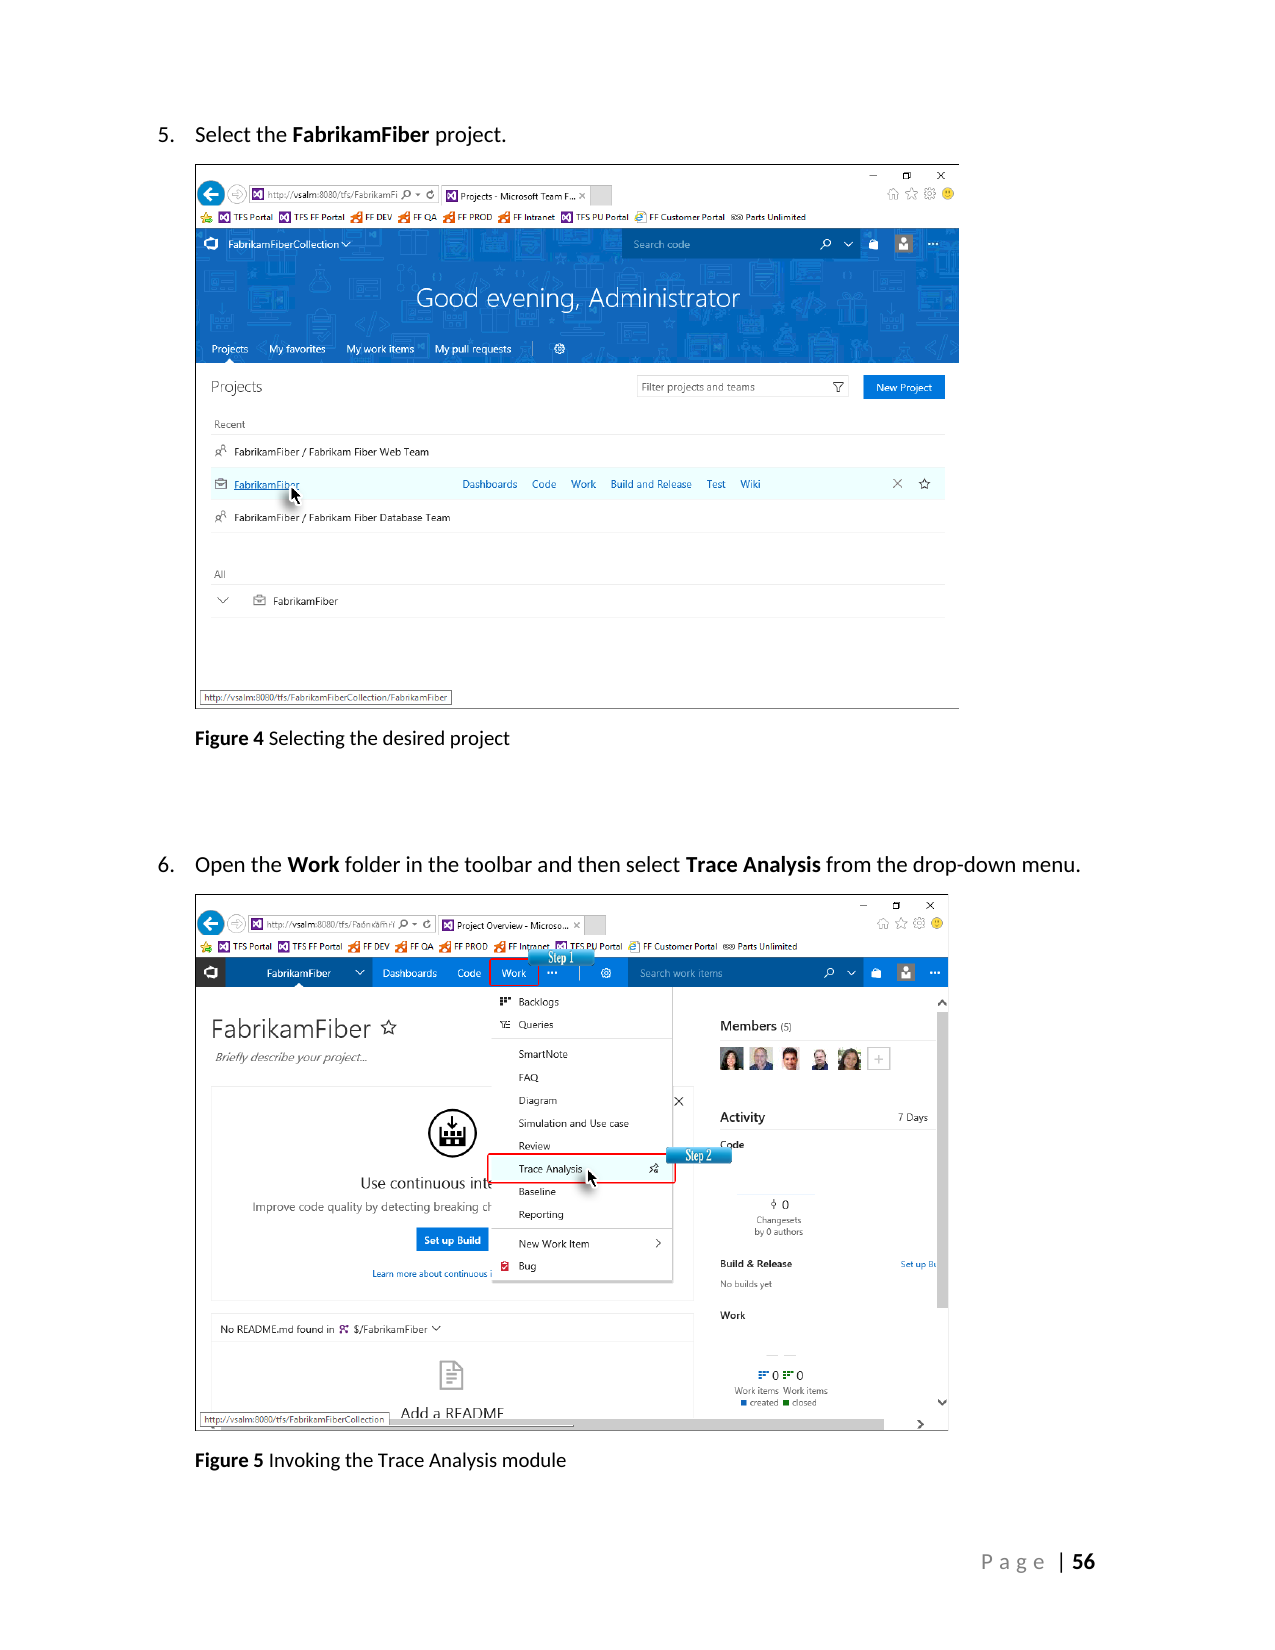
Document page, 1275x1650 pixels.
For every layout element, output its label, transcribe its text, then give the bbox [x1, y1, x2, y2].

text Figure 4 Selecting the desired project [195, 725, 1125, 750]
list Select the FabrikamFiber project. [157, 120, 1125, 148]
list Open the Work folder in the toolbar and then select Trace Analysis from the drop-down menu. [157, 850, 1125, 878]
picture [195, 894, 949, 1431]
text Figure 5 Invoking the Trace Analysis module [195, 1447, 1125, 1473]
picture [195, 164, 959, 709]
